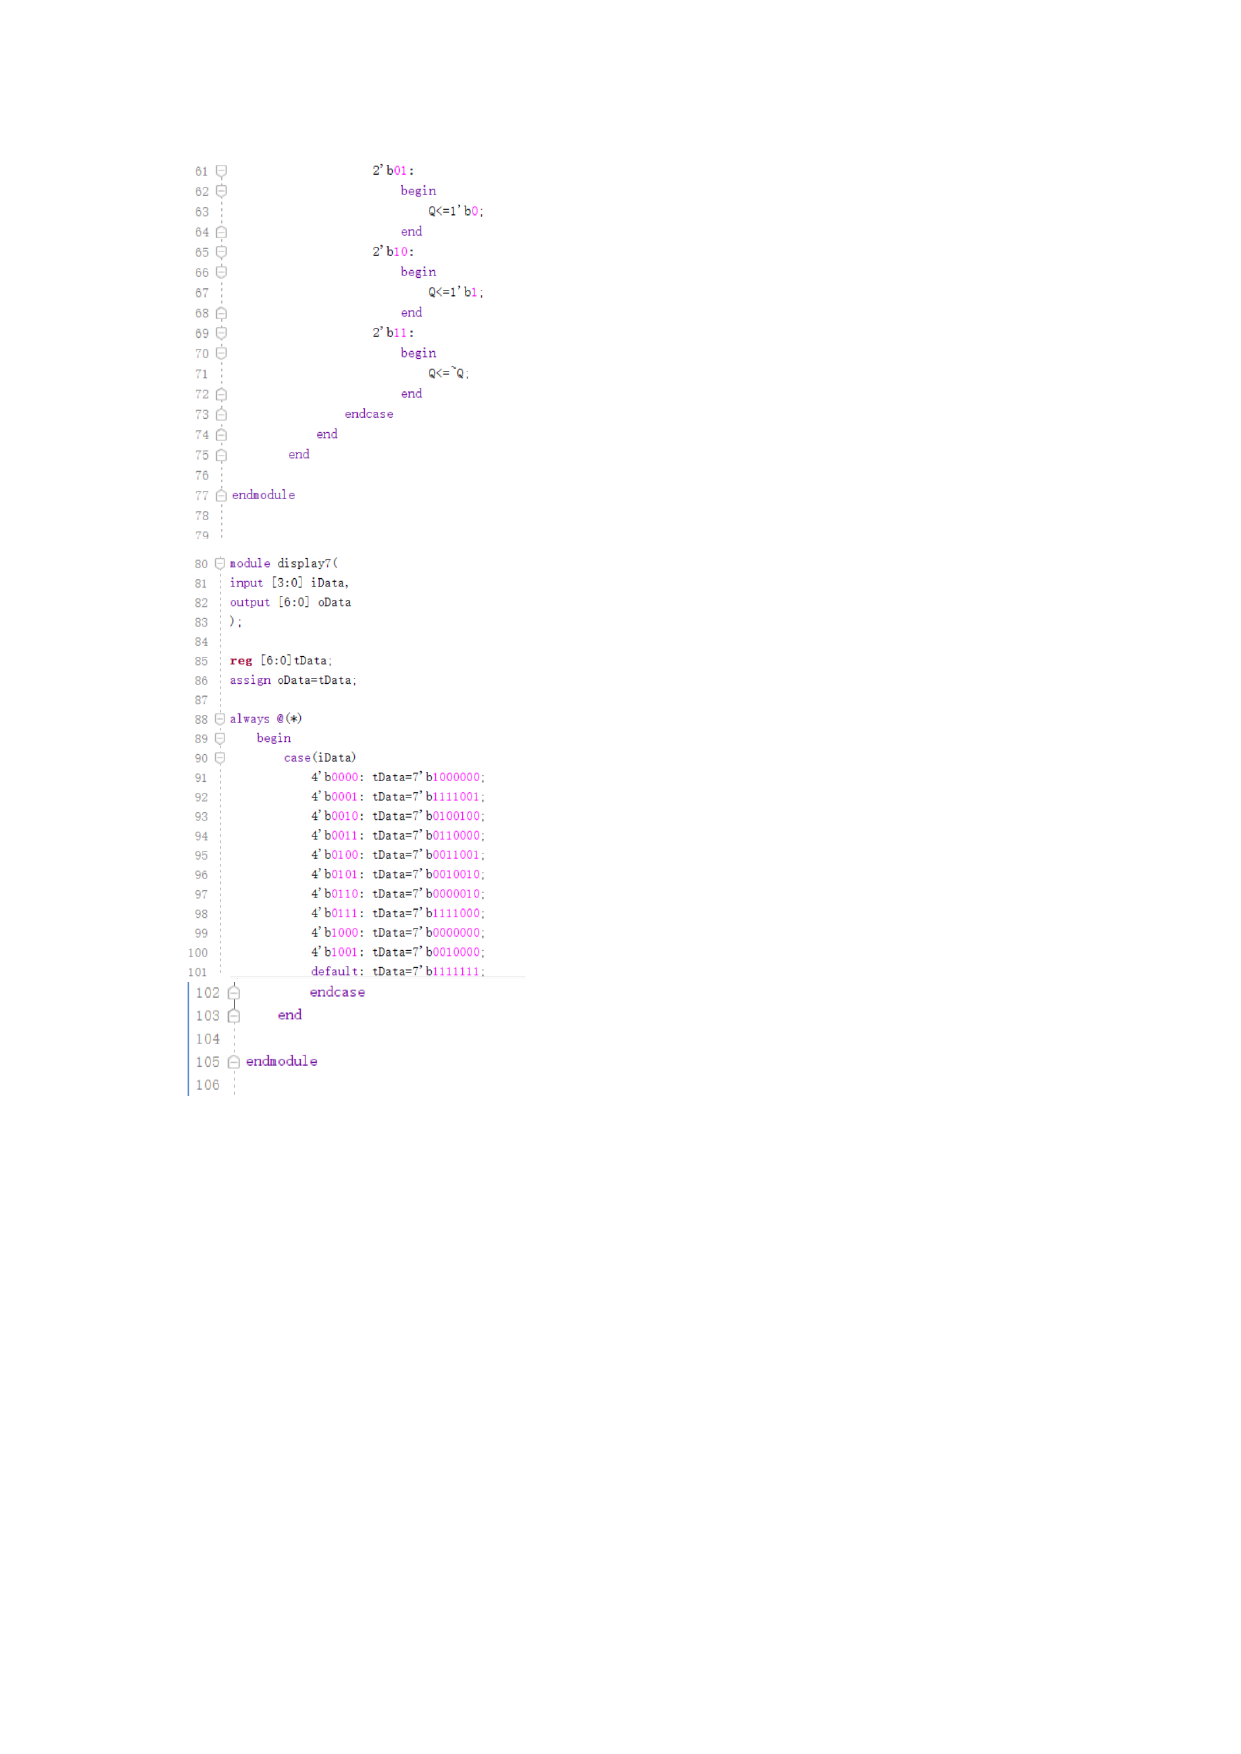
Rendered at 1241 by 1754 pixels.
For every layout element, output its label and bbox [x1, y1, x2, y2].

picture [187, 162, 532, 539]
picture [187, 982, 392, 1096]
picture [187, 556, 526, 979]
